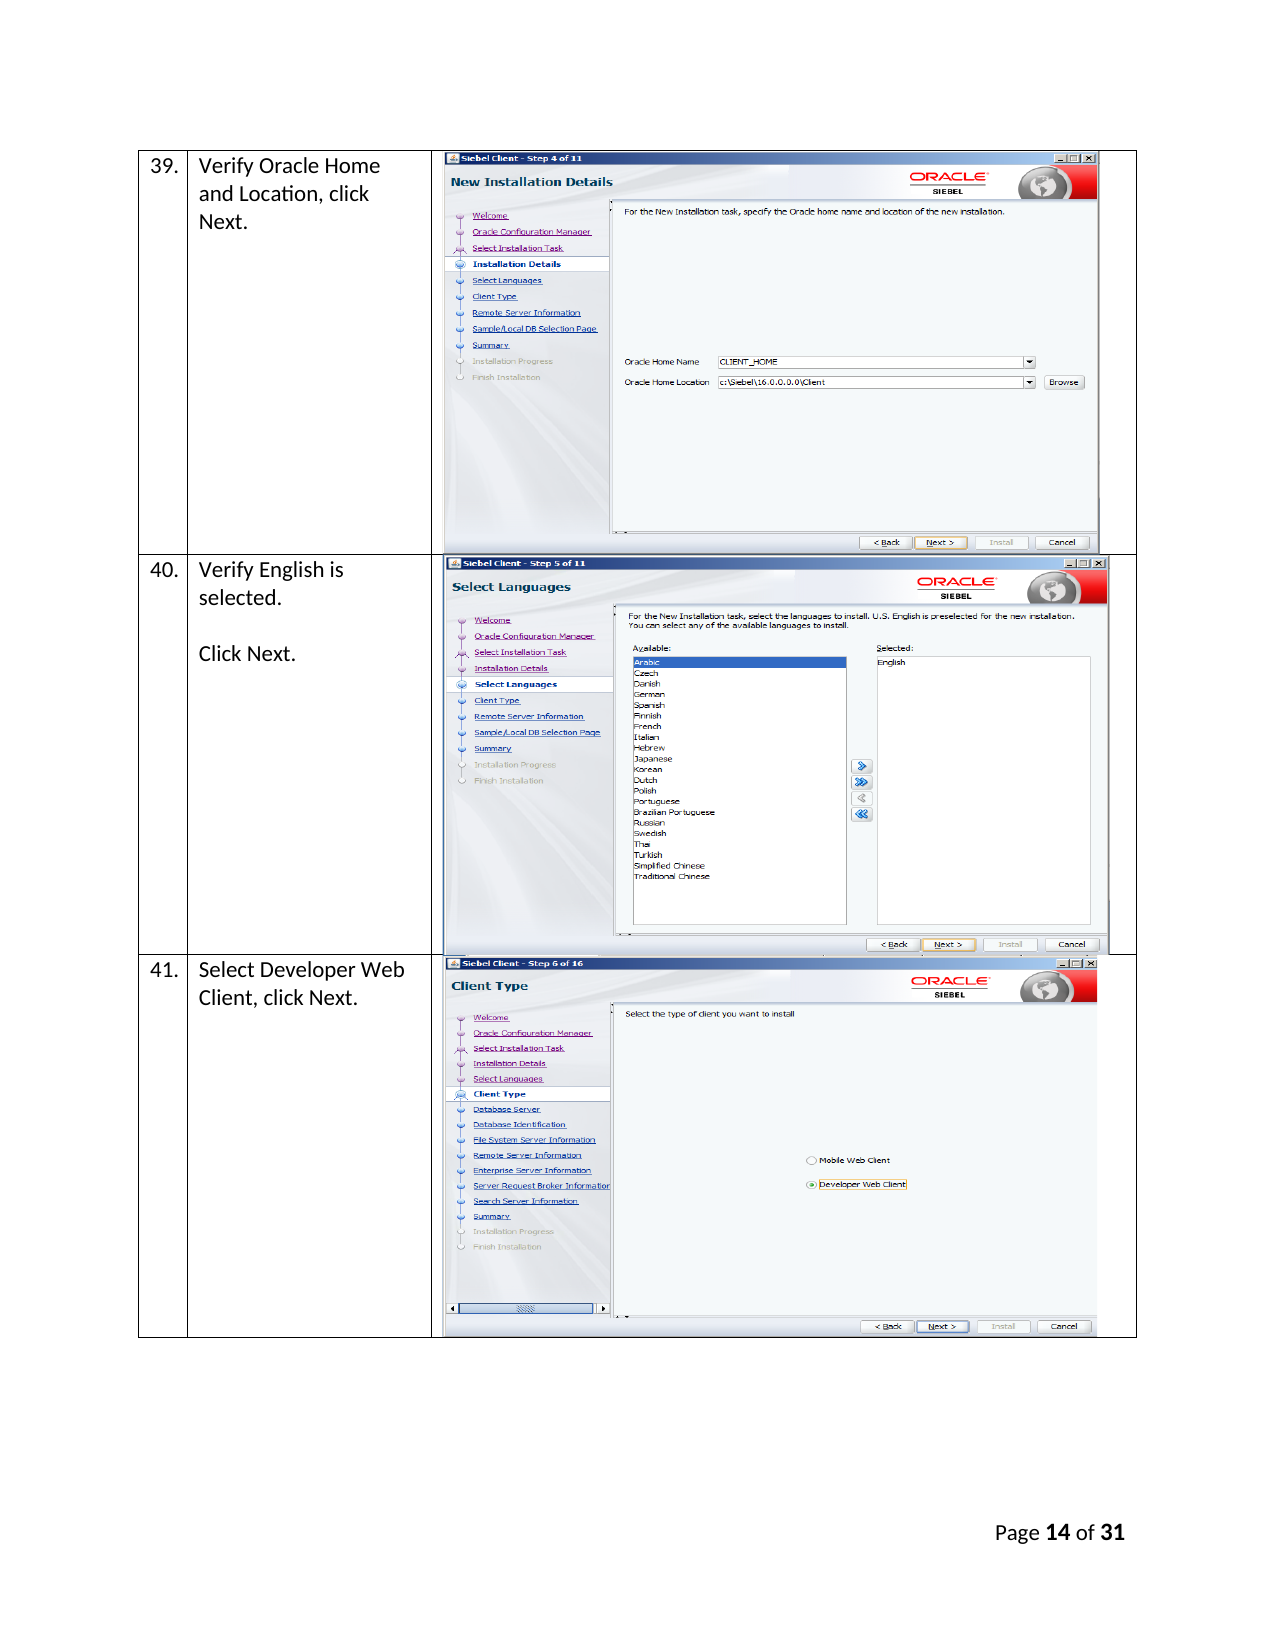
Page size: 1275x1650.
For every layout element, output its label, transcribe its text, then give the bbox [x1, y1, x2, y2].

table_cell [139, 955, 187, 1337]
table_cell [432, 955, 442, 1337]
table_cell Verify Oracle Home and Location, click Next. [188, 151, 431, 554]
table_cell Verify English is selected. Click Next. [188, 555, 431, 954]
picture [442, 151, 1110, 1337]
table_cell [1125, 555, 1136, 954]
table_cell [139, 555, 187, 954]
table_cell [432, 151, 442, 554]
table_cell Select Developer Web Client, click Next. [188, 955, 431, 1337]
table_cell [432, 555, 442, 954]
table_cell [1125, 151, 1136, 554]
table_cell [139, 151, 187, 554]
table_cell [1125, 955, 1136, 1337]
